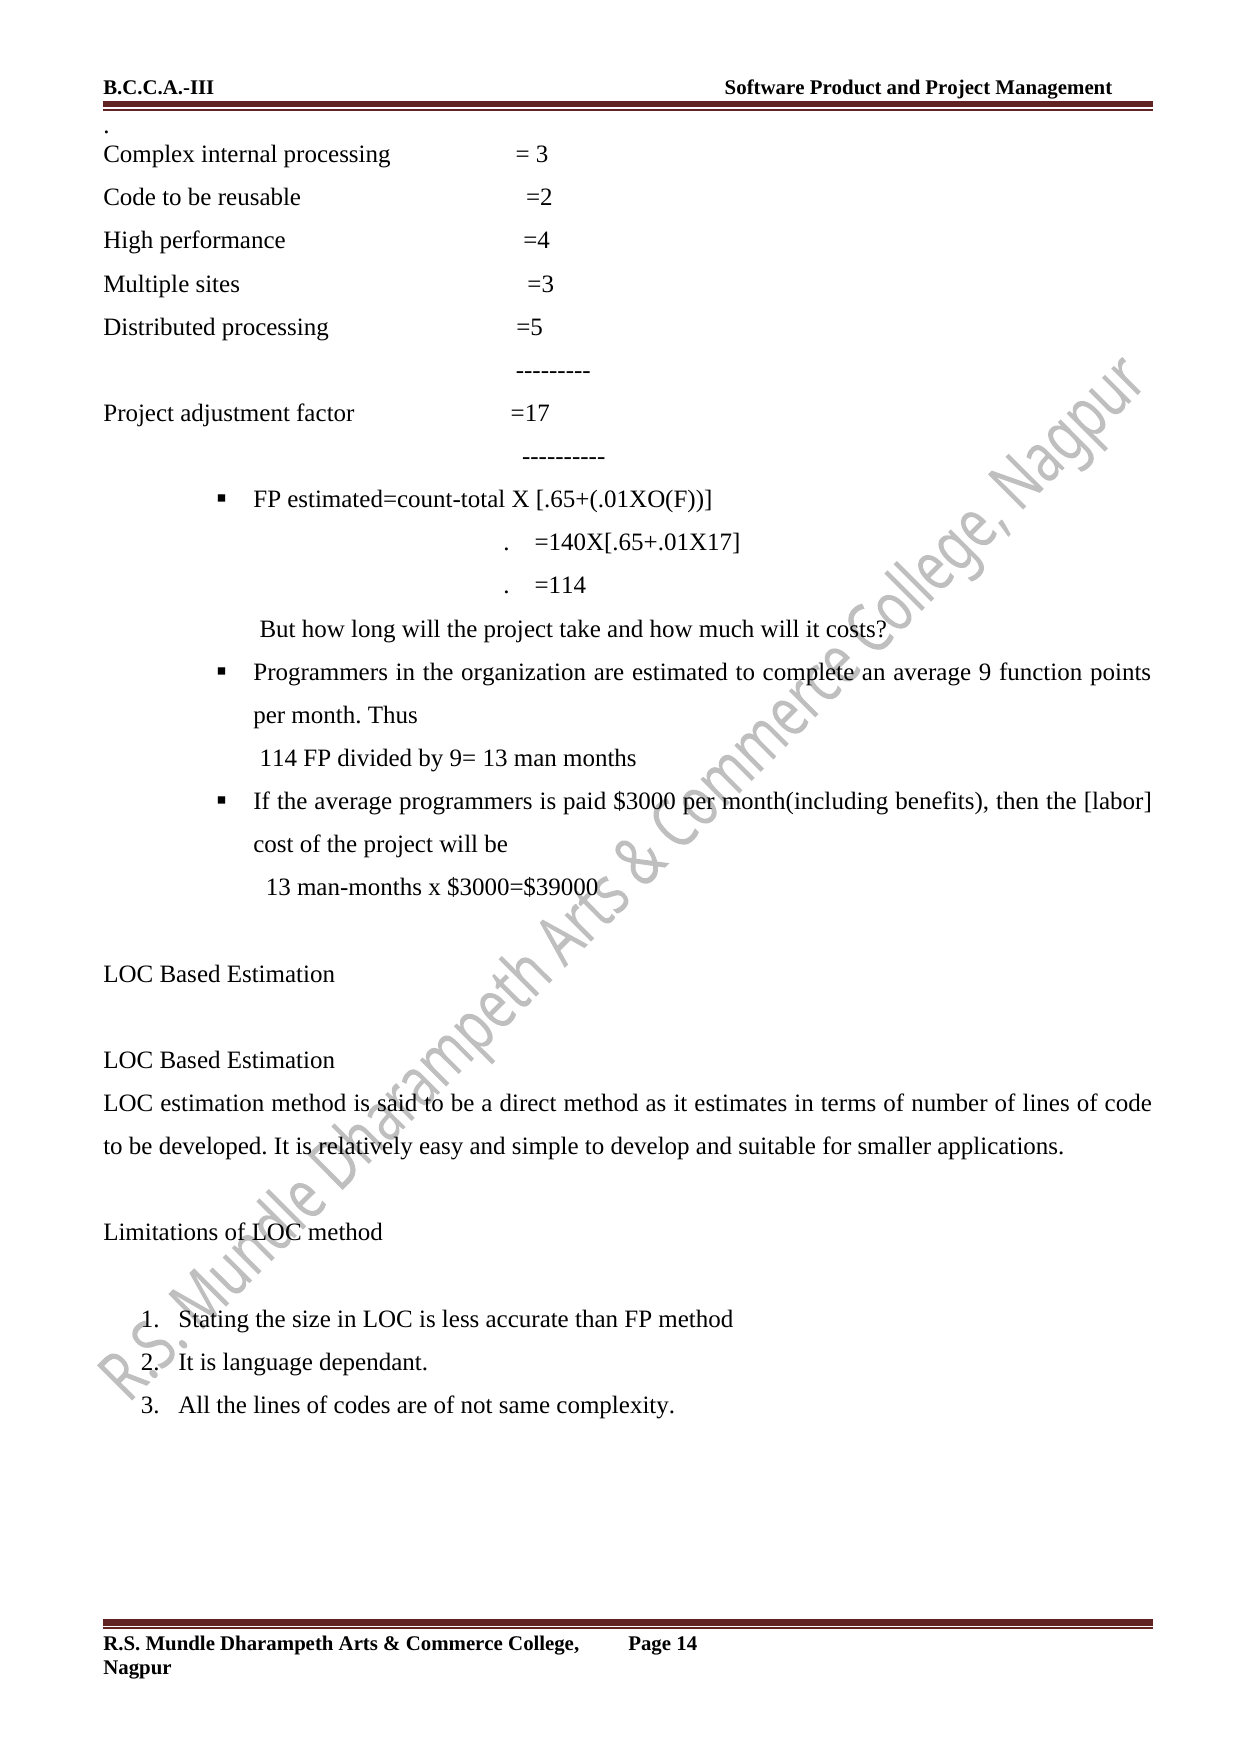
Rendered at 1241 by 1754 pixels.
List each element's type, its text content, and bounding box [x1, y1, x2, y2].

text Complex internal processing = 3 [103, 139, 1153, 168]
text Limitations of LOC method [103, 1217, 1153, 1246]
text Multiple sites =3 [103, 269, 1153, 297]
text 13 man-months x $3000=$39000 [103, 872, 1153, 901]
list All the lines of codes are of not same complexity. [141, 1390, 1153, 1419]
text ---------- [103, 441, 1153, 470]
text LOC estimation method is said to be a direct method as it estimates in terms of number of lines of code to be developed. It is relatively easy and simple to develop and suitable for smaller applications. [103, 1088, 1153, 1160]
text LOC Based Estimation [103, 1045, 1153, 1074]
list It is language dependant. [141, 1347, 1153, 1376]
text --------- [103, 355, 1153, 384]
list If the average programmers is paid $3000 per month(including benefits), then the [labor] cost of the project will be [216, 786, 1153, 858]
text Distributed processing =5 [103, 312, 1153, 341]
list But how long will the project take and how much will it costs? [253, 614, 1153, 642]
text High performance =4 [103, 226, 1153, 254]
text Code to be reusable =2 [103, 182, 1153, 211]
text . =140X[.65+.01X17] [216, 527, 1153, 556]
list Stating the size in LOC is less accurate than FP method [141, 1304, 1153, 1332]
list Programmers in the organization are estimated to complete an average 9 function points per month. Thus [216, 657, 1153, 729]
text Project adjustment factor =17 [103, 398, 1153, 427]
text . =114 [216, 571, 1153, 599]
text LOC Based Estimation [103, 959, 1153, 987]
text 114 FP divided by 9= 13 man months [103, 743, 1153, 772]
list FP estimated=count-total X [.65+(.01XO(F))] [216, 484, 1153, 513]
